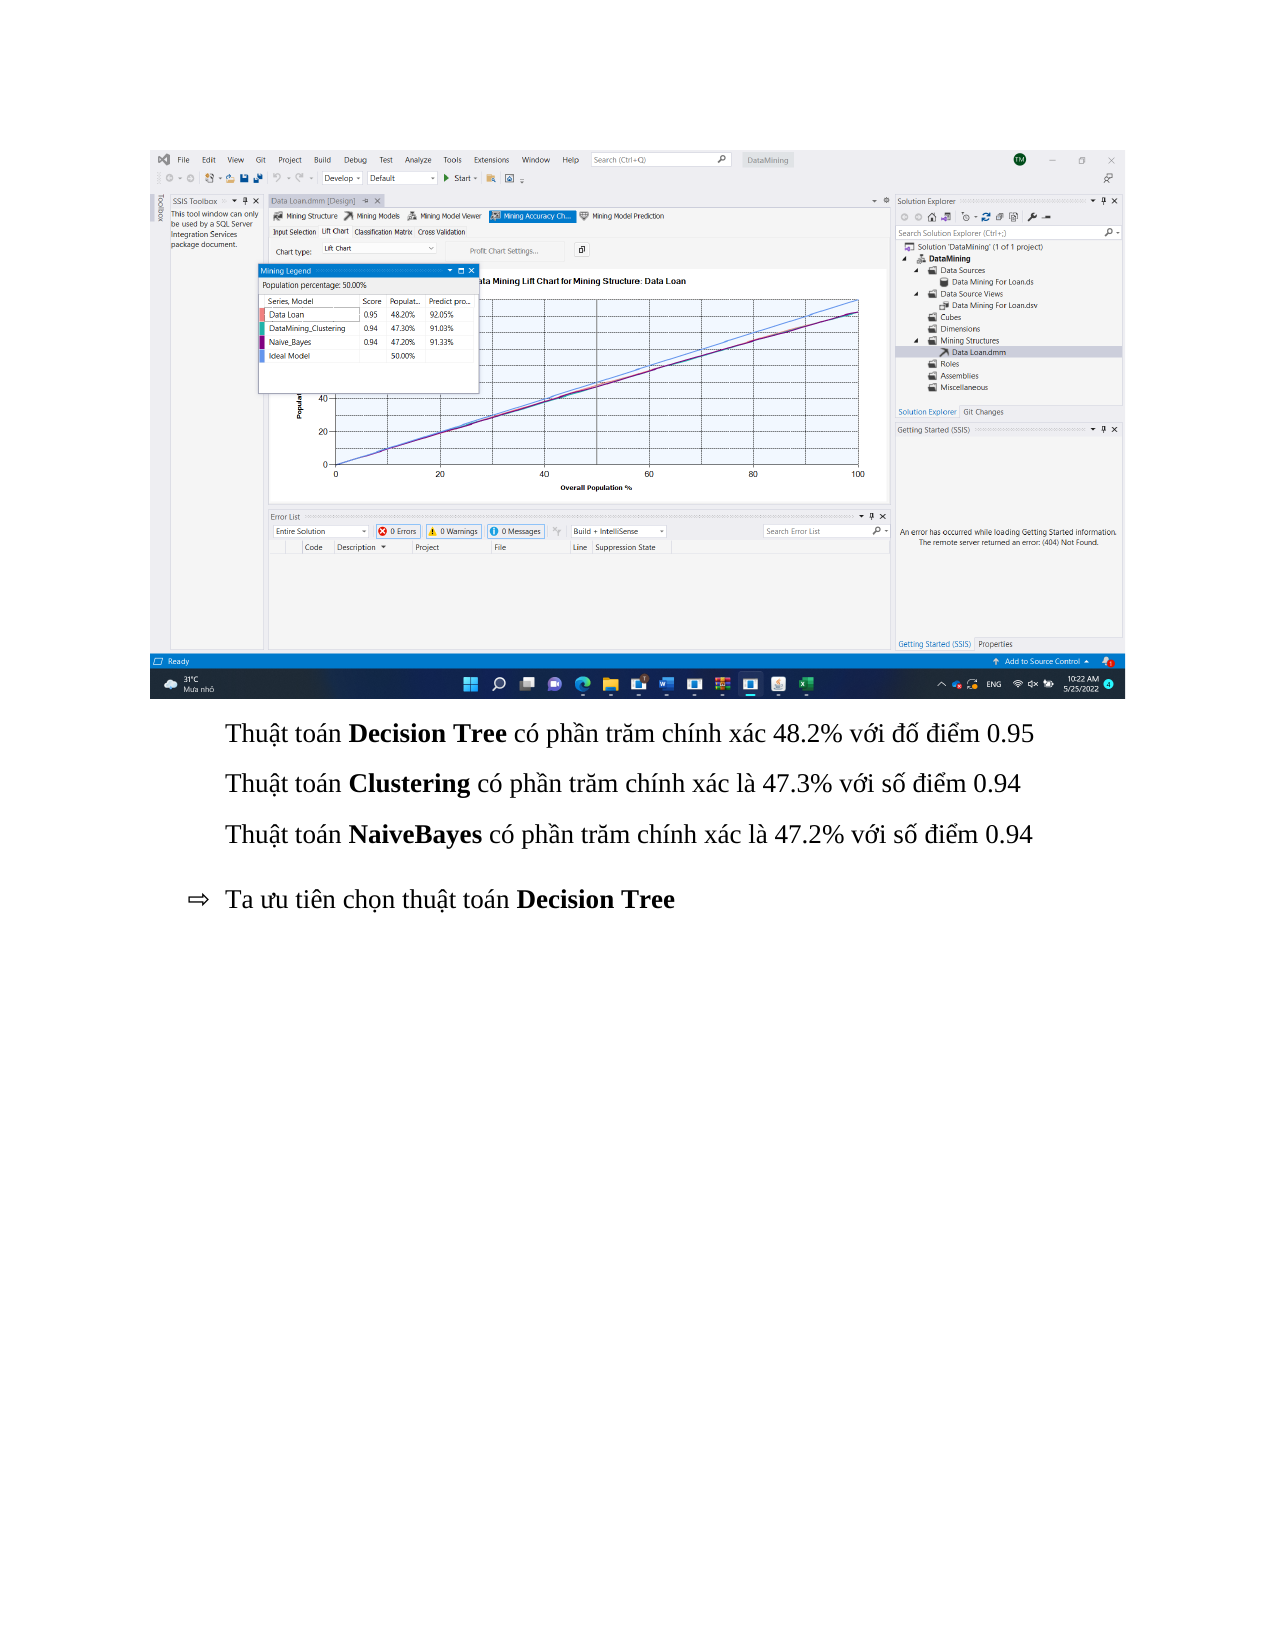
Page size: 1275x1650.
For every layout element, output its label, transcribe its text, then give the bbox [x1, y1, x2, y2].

list Ta ưu tiên chọn thuật toán Decision Tree [187, 868, 1125, 923]
text Thuật toán Decision Tree có phần trăm chính xác 48.2% với đố điểm 0.95 [150, 717, 1125, 748]
text Thuật toán NaiveBayes có phần trăm chính xác là 47.2% với số điểm 0.94 [150, 818, 1125, 849]
picture [150, 150, 1125, 699]
text Thuật toán Clustering có phần trăm chính xác là 47.3% với số điểm 0.94 [150, 767, 1125, 799]
